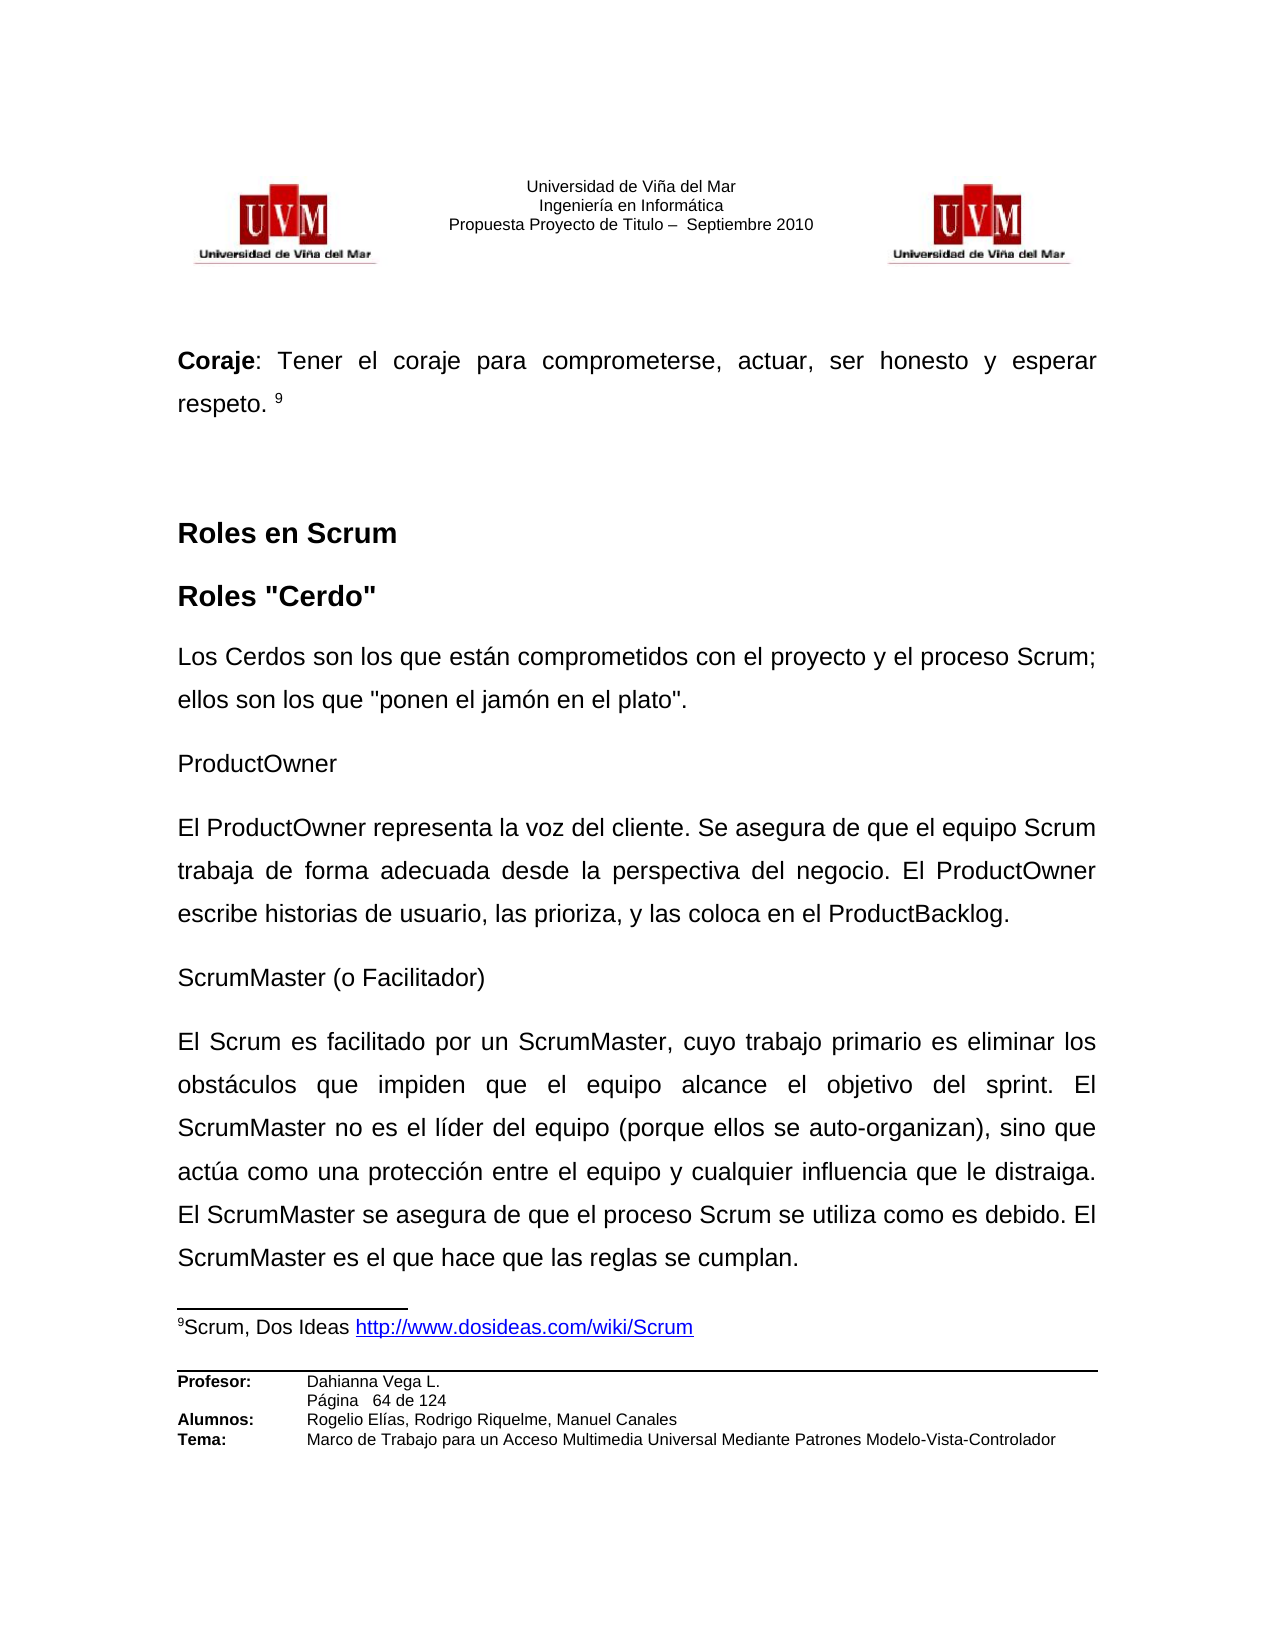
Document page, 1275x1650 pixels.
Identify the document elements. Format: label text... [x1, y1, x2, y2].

text ScrumMaster (o Facilitador) [177, 963, 1098, 992]
text El ProductOwner representa la voz del cliente. Se asegura de que el equipo Scrum trabaja de forma adecuada desde la perspectiva del negocio. El ProductOwner escribe historias de usuario, las prioriza, y las coloca en el ProductBacklog. [177, 813, 1098, 928]
picture [871, 176, 1084, 267]
picture [177, 176, 390, 267]
text Los Cerdos son los que están comprometidos con el proyecto y el proceso Scrum; ellos son los que "ponen el jamón en el plato". [177, 642, 1098, 714]
text Coraje: Tener el coraje para comprometerse, actuar, ser honesto y esperar respeto. [177, 346, 1098, 418]
text El Scrum es facilitado por un ScrumMaster, cuyo trabajo primario es eliminar los obstáculos que impiden que el equipo alcance el objetivo del sprint. El ScrumMaster no es el líder del equipo (porque ellos se auto-organizan), sino que actúa como una protección entre el equipo y cualquier influencia que le distraiga. El ScrumMaster se asegura de que el proceso Scrum se utiliza como es debido. El ScrumMaster es el que hace que las reglas se cumplan. [177, 1027, 1098, 1271]
subtitle Roles "Cerdo" [177, 579, 1098, 613]
text ProductOwner [177, 749, 1098, 778]
subtitle Roles en Scrum [177, 516, 1098, 550]
